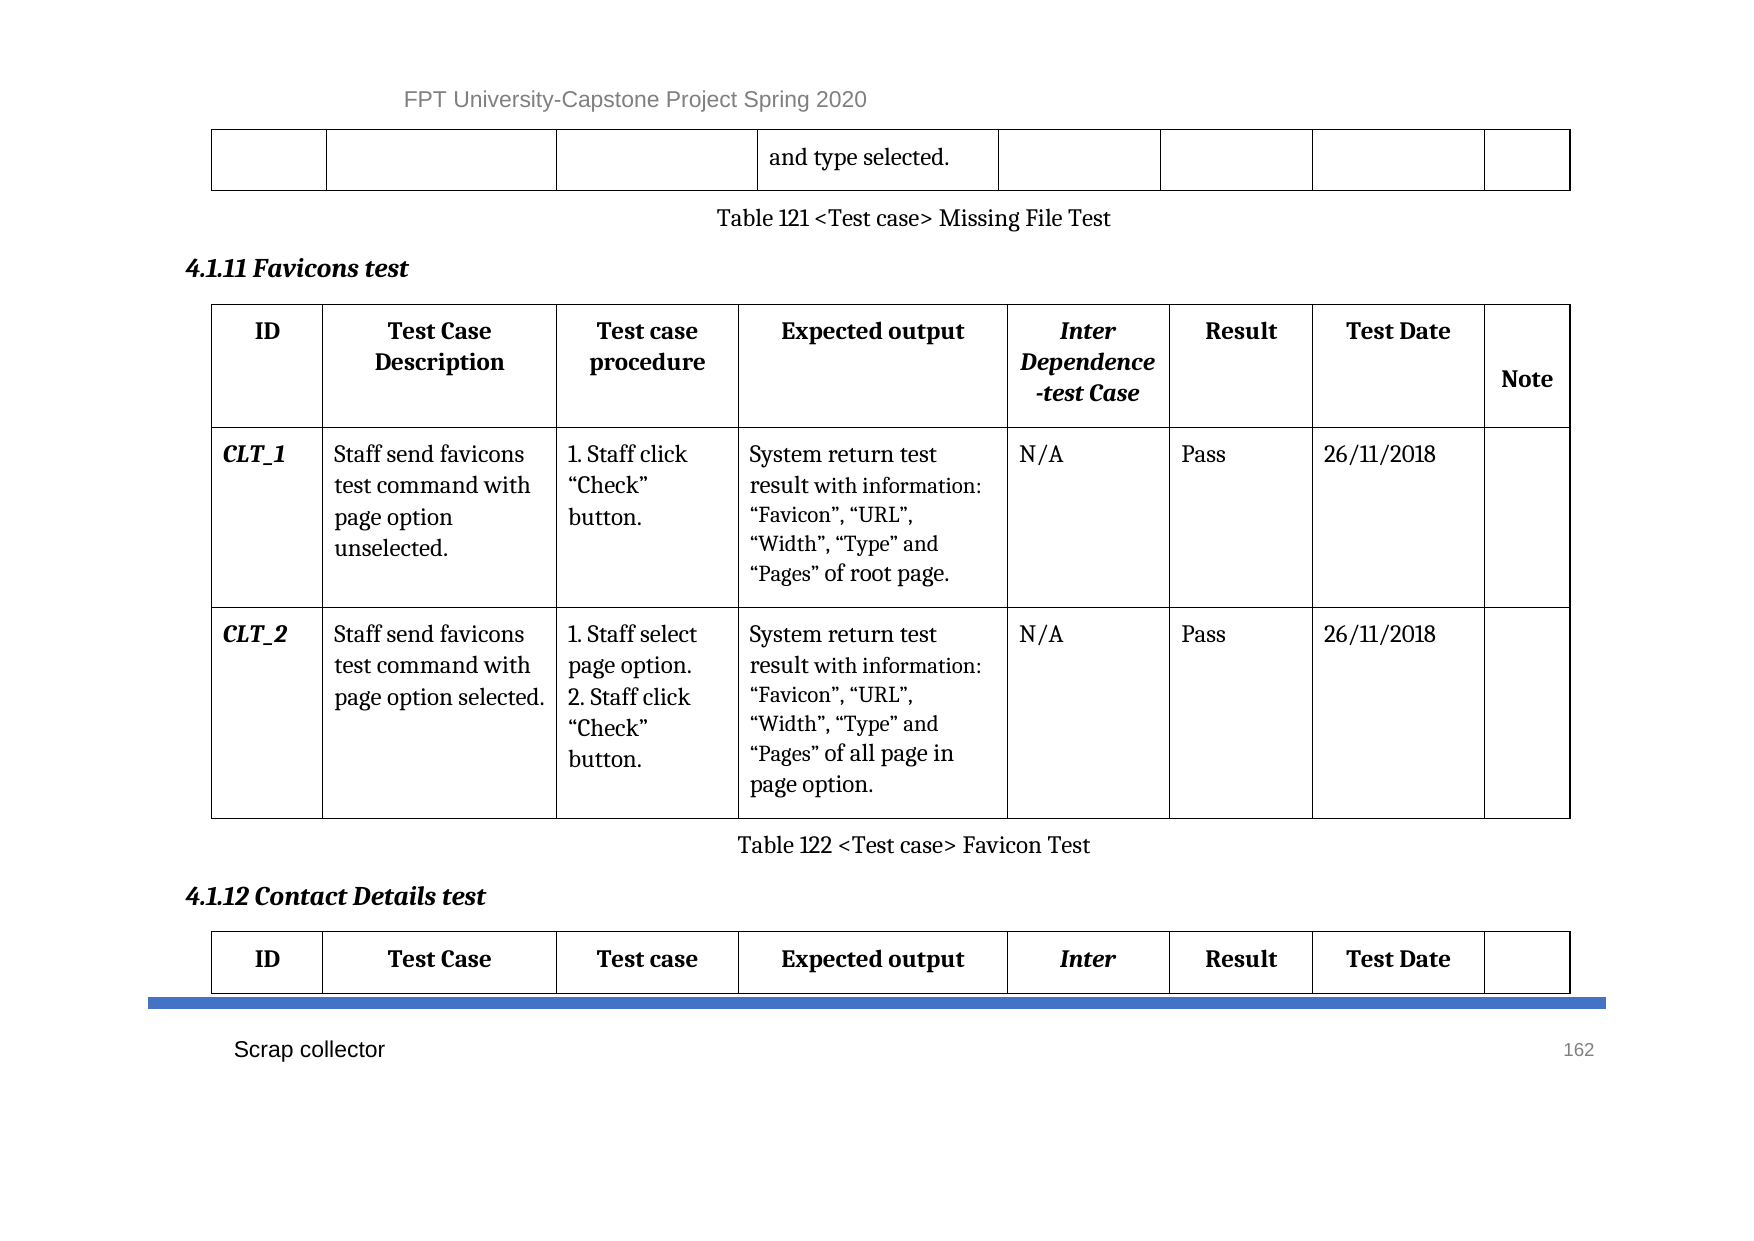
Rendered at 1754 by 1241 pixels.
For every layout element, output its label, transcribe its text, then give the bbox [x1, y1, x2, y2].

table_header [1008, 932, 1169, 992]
text 4.1.11 Favicons test [185, 253, 1606, 285]
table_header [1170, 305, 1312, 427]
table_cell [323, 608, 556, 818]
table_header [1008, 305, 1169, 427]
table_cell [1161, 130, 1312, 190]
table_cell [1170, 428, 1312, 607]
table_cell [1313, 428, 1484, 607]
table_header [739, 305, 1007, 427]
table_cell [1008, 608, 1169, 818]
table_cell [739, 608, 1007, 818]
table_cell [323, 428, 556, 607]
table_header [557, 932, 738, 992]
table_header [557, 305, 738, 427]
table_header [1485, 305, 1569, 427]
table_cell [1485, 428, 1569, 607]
text Table <Test case> Favicon Test [148, 831, 1606, 860]
text 4.1.12 Contact Details test [185, 881, 1606, 912]
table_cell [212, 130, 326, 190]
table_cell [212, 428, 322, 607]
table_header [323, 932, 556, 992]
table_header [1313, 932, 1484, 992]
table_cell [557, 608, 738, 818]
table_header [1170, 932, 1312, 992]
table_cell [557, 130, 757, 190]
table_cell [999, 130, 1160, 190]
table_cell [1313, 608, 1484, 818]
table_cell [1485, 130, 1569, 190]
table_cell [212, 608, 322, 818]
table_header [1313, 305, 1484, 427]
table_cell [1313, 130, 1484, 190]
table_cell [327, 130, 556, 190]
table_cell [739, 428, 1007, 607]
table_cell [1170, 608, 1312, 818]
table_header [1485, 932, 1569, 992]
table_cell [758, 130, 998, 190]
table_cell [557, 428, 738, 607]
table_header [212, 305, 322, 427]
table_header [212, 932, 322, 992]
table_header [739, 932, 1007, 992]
text Table <Test case> Missing File Test [148, 204, 1606, 233]
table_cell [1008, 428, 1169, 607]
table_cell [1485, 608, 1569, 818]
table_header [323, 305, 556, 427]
